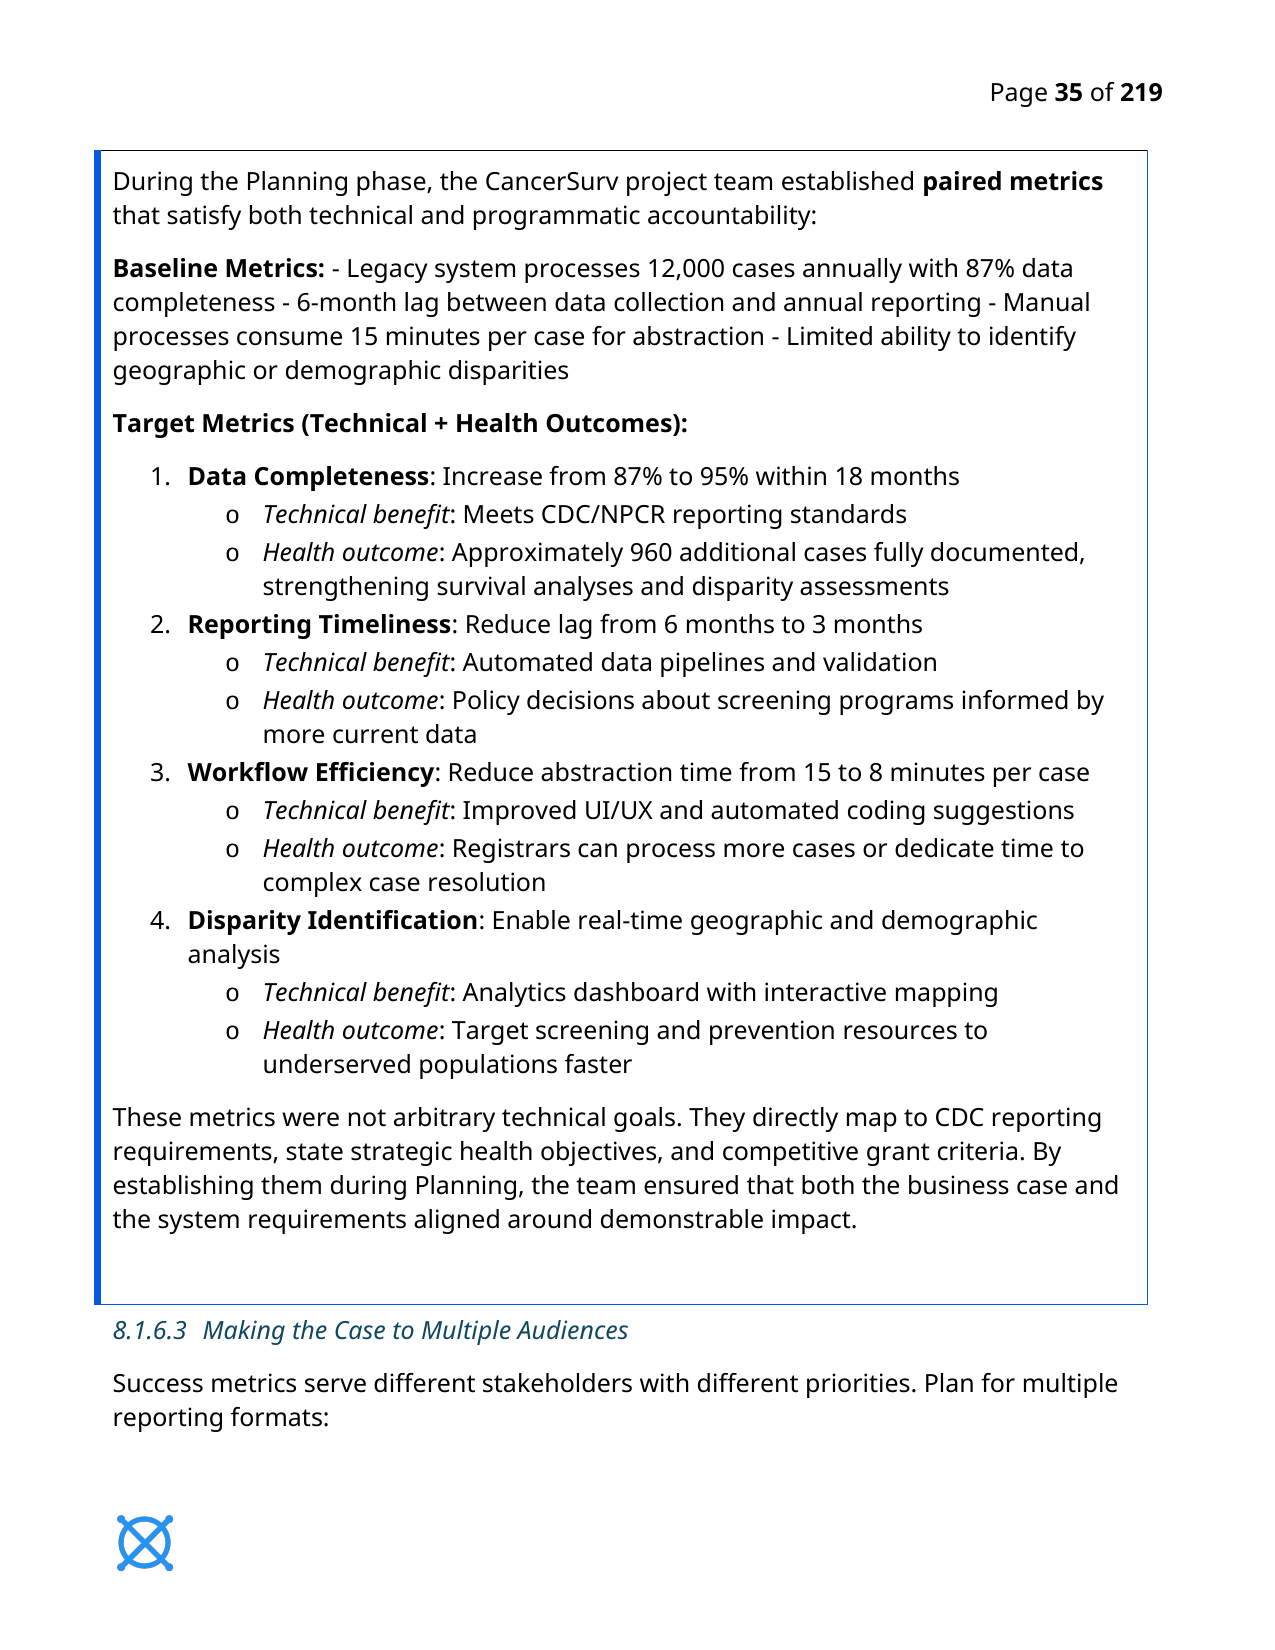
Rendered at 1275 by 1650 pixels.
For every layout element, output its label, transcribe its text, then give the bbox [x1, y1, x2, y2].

picture [112, 1511, 177, 1575]
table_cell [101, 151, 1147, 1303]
subtitle Making the Case to Multiple Audiences [112, 1313, 1162, 1347]
text Success metrics serve different stakeholders with different priorities. Plan for multiple reporting formats: [112, 1366, 1162, 1434]
